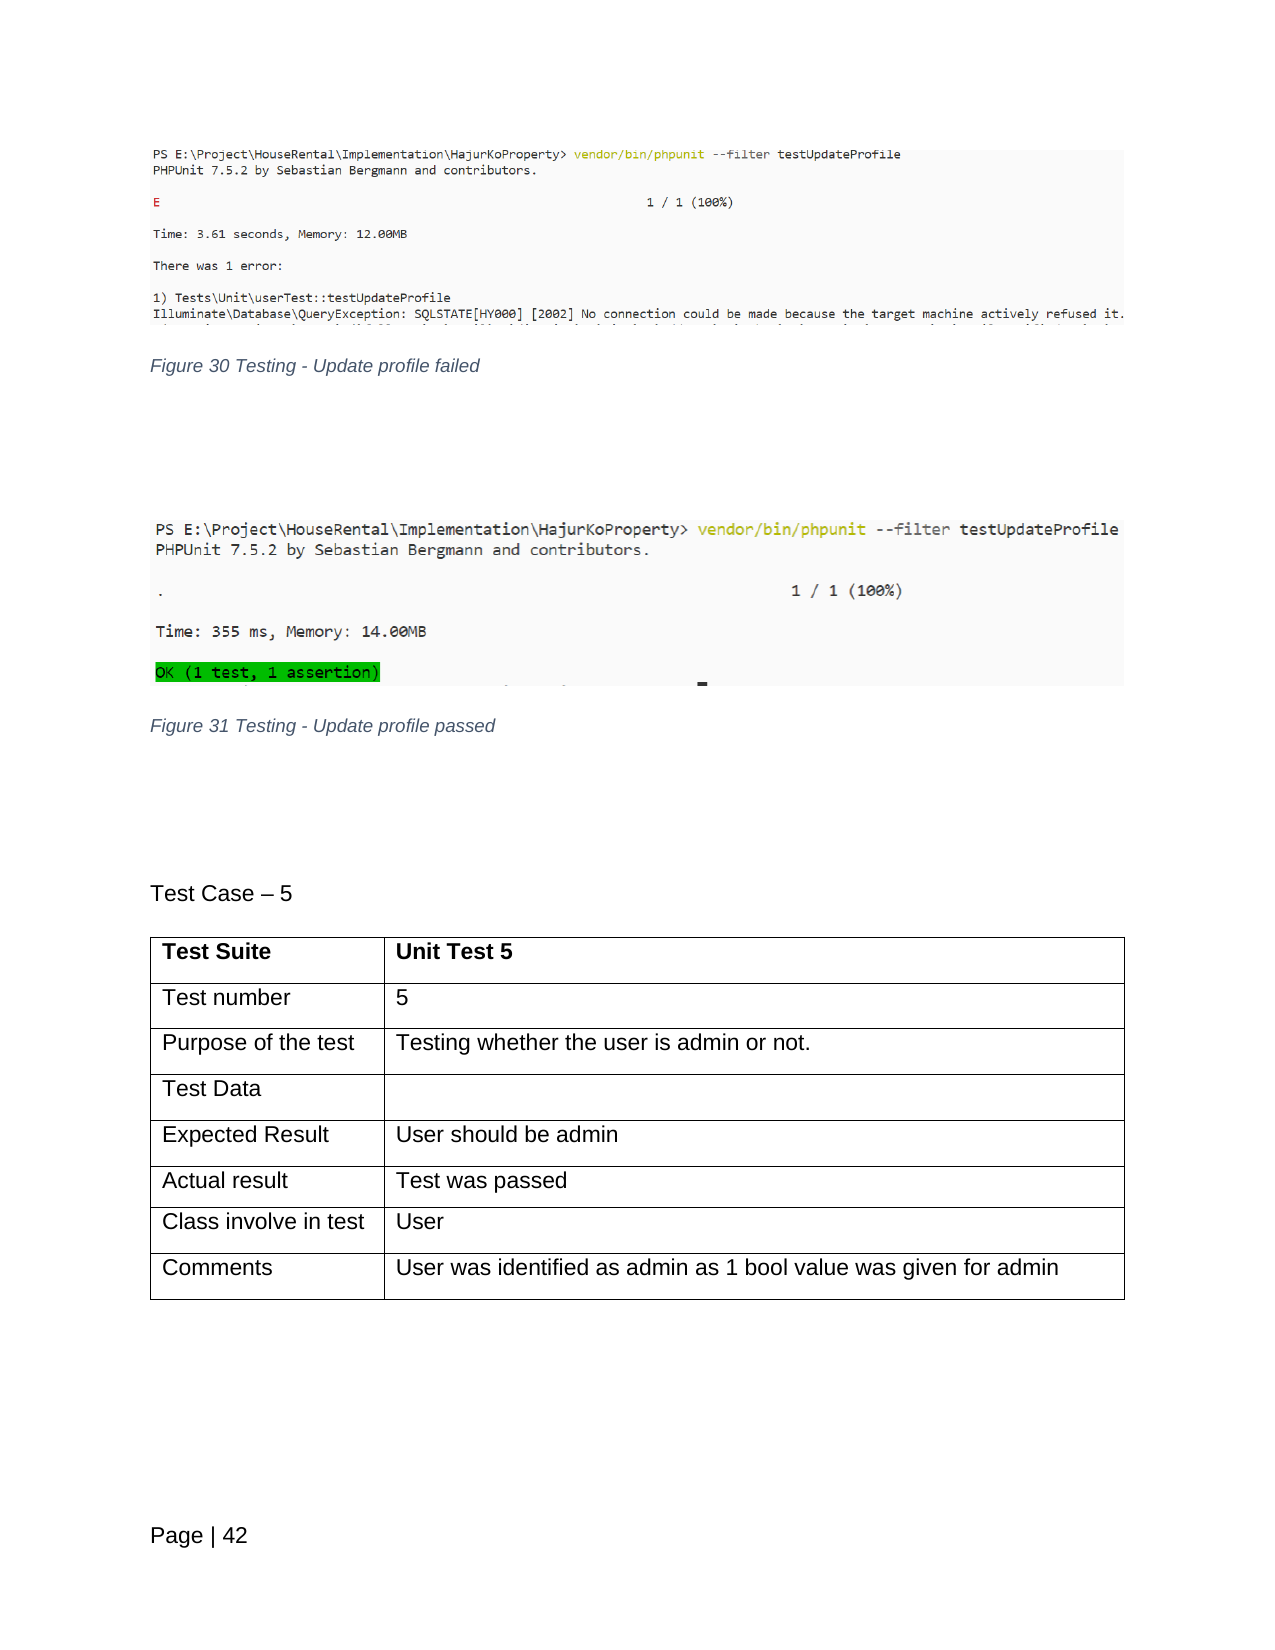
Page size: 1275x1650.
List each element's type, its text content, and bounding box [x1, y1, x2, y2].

table_cell Test number [151, 984, 384, 1028]
table_header Unit Test 5 [385, 938, 1124, 982]
picture [150, 150, 1124, 325]
picture [150, 520, 1124, 686]
table_cell Class involve in test [151, 1208, 384, 1253]
table_cell Testing whether the user is admin or not. [385, 1029, 1124, 1074]
table_cell Purpose of the test [151, 1029, 384, 1074]
text Test Case – 5 [150, 880, 1125, 907]
table_cell User should be admin [385, 1121, 1124, 1166]
table_cell Test Data [151, 1075, 384, 1120]
table_cell [385, 1075, 1124, 1120]
table_cell User was identified as admin as 1 bool value was given for admin [385, 1254, 1124, 1298]
table_header Test Suite [151, 938, 384, 982]
table_cell Test was passed [385, 1167, 1124, 1207]
table_cell User [385, 1208, 1124, 1253]
table_cell Actual result [151, 1167, 384, 1207]
table_cell 5 [385, 984, 1124, 1028]
table_cell Expected Result [151, 1121, 384, 1166]
table_cell Comments [151, 1254, 384, 1298]
